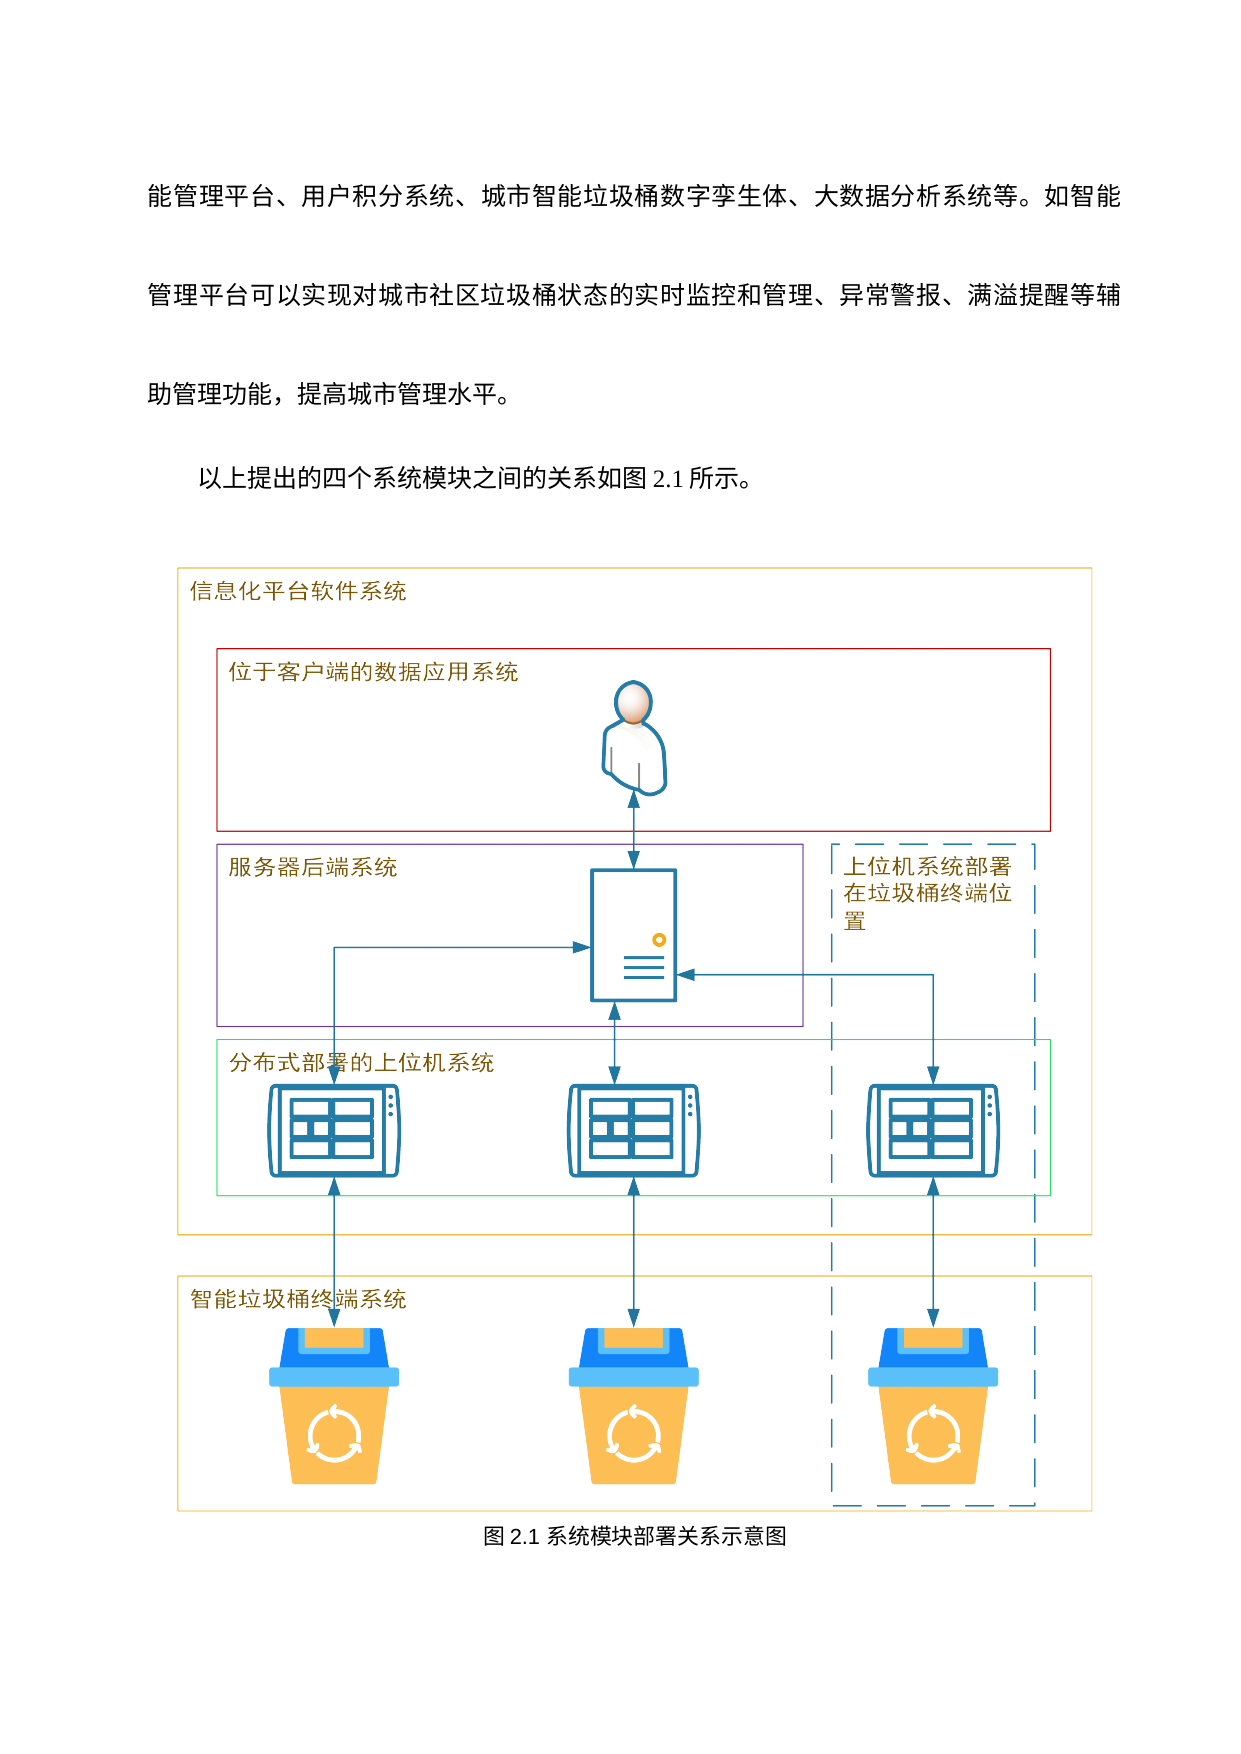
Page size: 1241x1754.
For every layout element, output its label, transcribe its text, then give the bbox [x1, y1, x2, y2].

text 图2.1 系统模块部署关系示意图 [148, 1518, 1122, 1551]
picture [177, 567, 1093, 1512]
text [148, 161, 1122, 425]
text 以上提出的四个系统模块之间的关系如图2.1所示。 [148, 443, 1122, 509]
